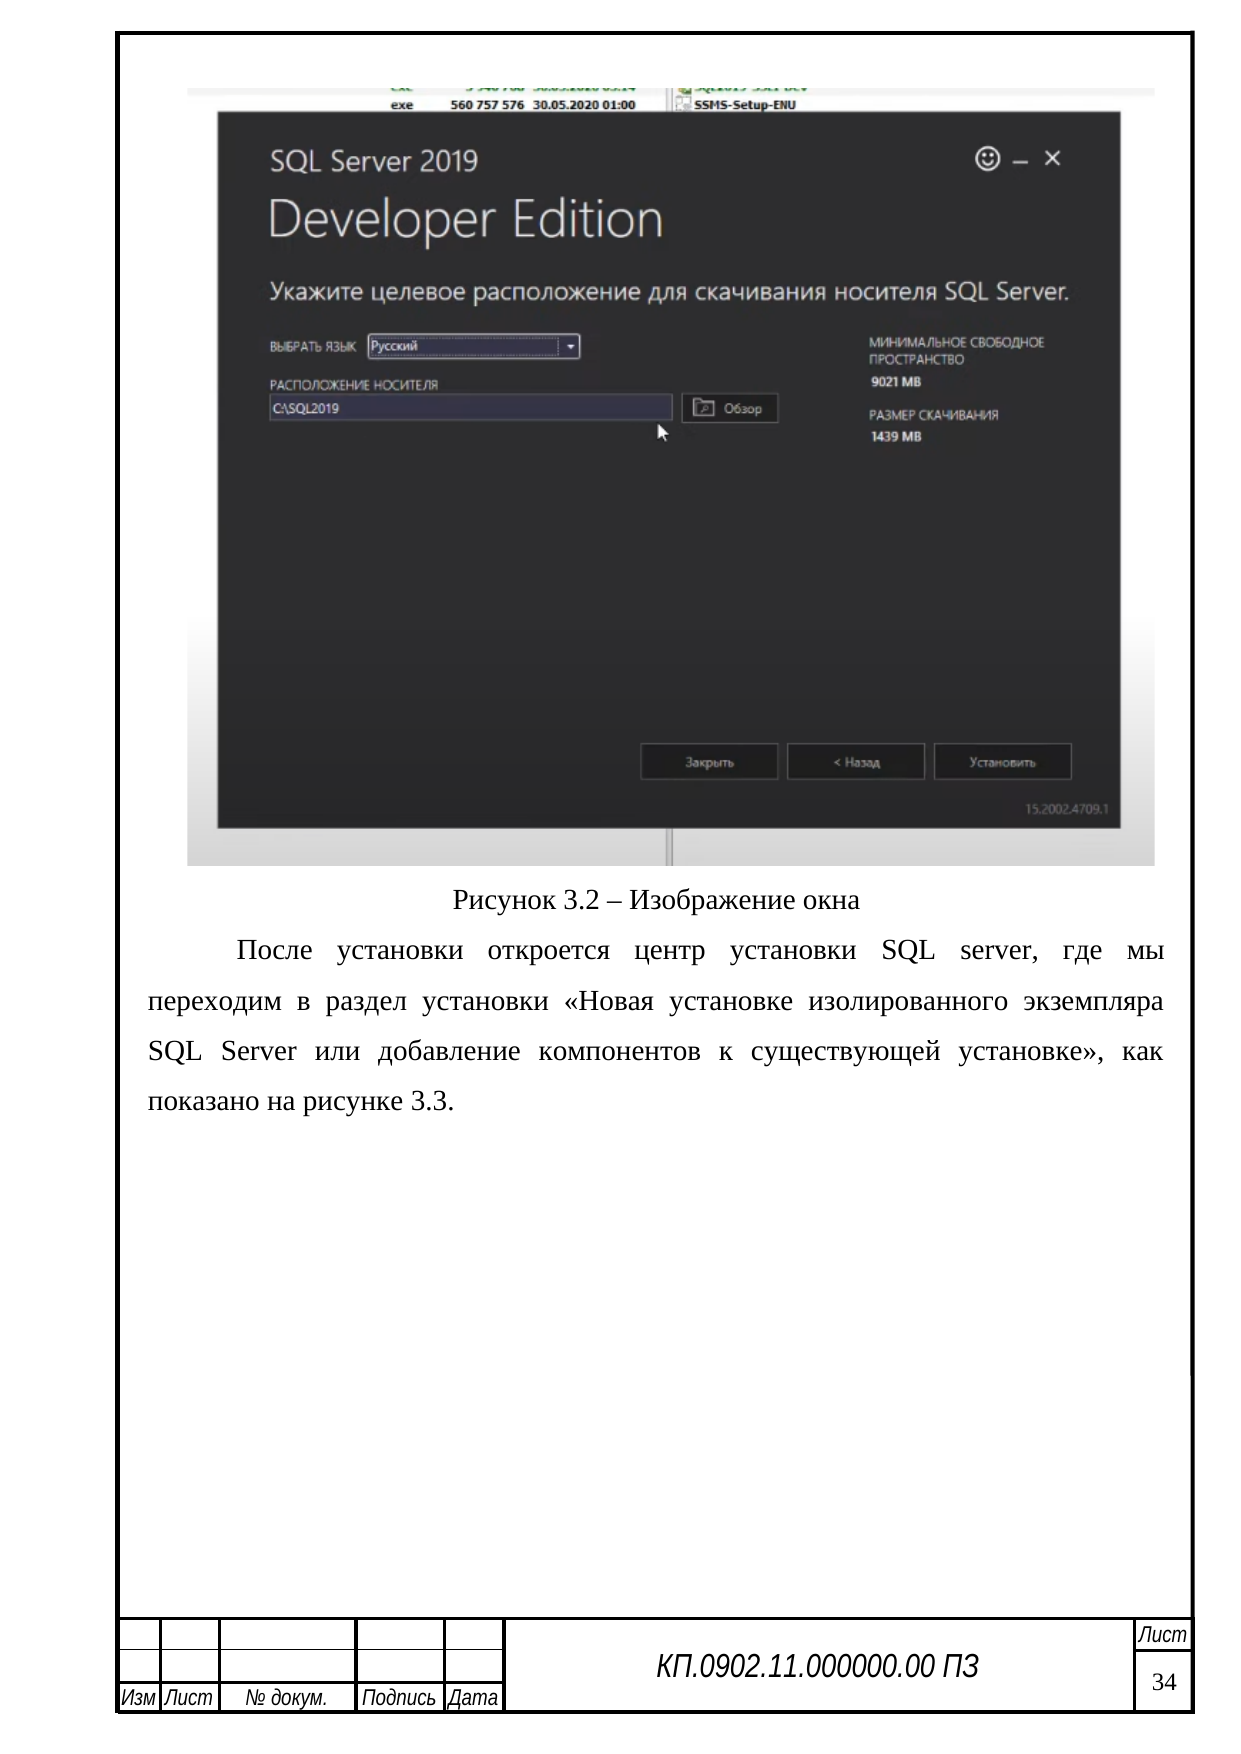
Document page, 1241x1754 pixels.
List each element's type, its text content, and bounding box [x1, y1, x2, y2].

text После установки откроется центр установки SQL server, где мы переходим в раздел установки «Новая установке изолированного экземпляра SQL Server или добавление компонентов к существующей установке», как показано на рисунке 3.3. [148, 932, 1164, 1117]
text Рисунок 3.2 – Изображение окна [118, 882, 1194, 916]
picture [187, 88, 1155, 866]
